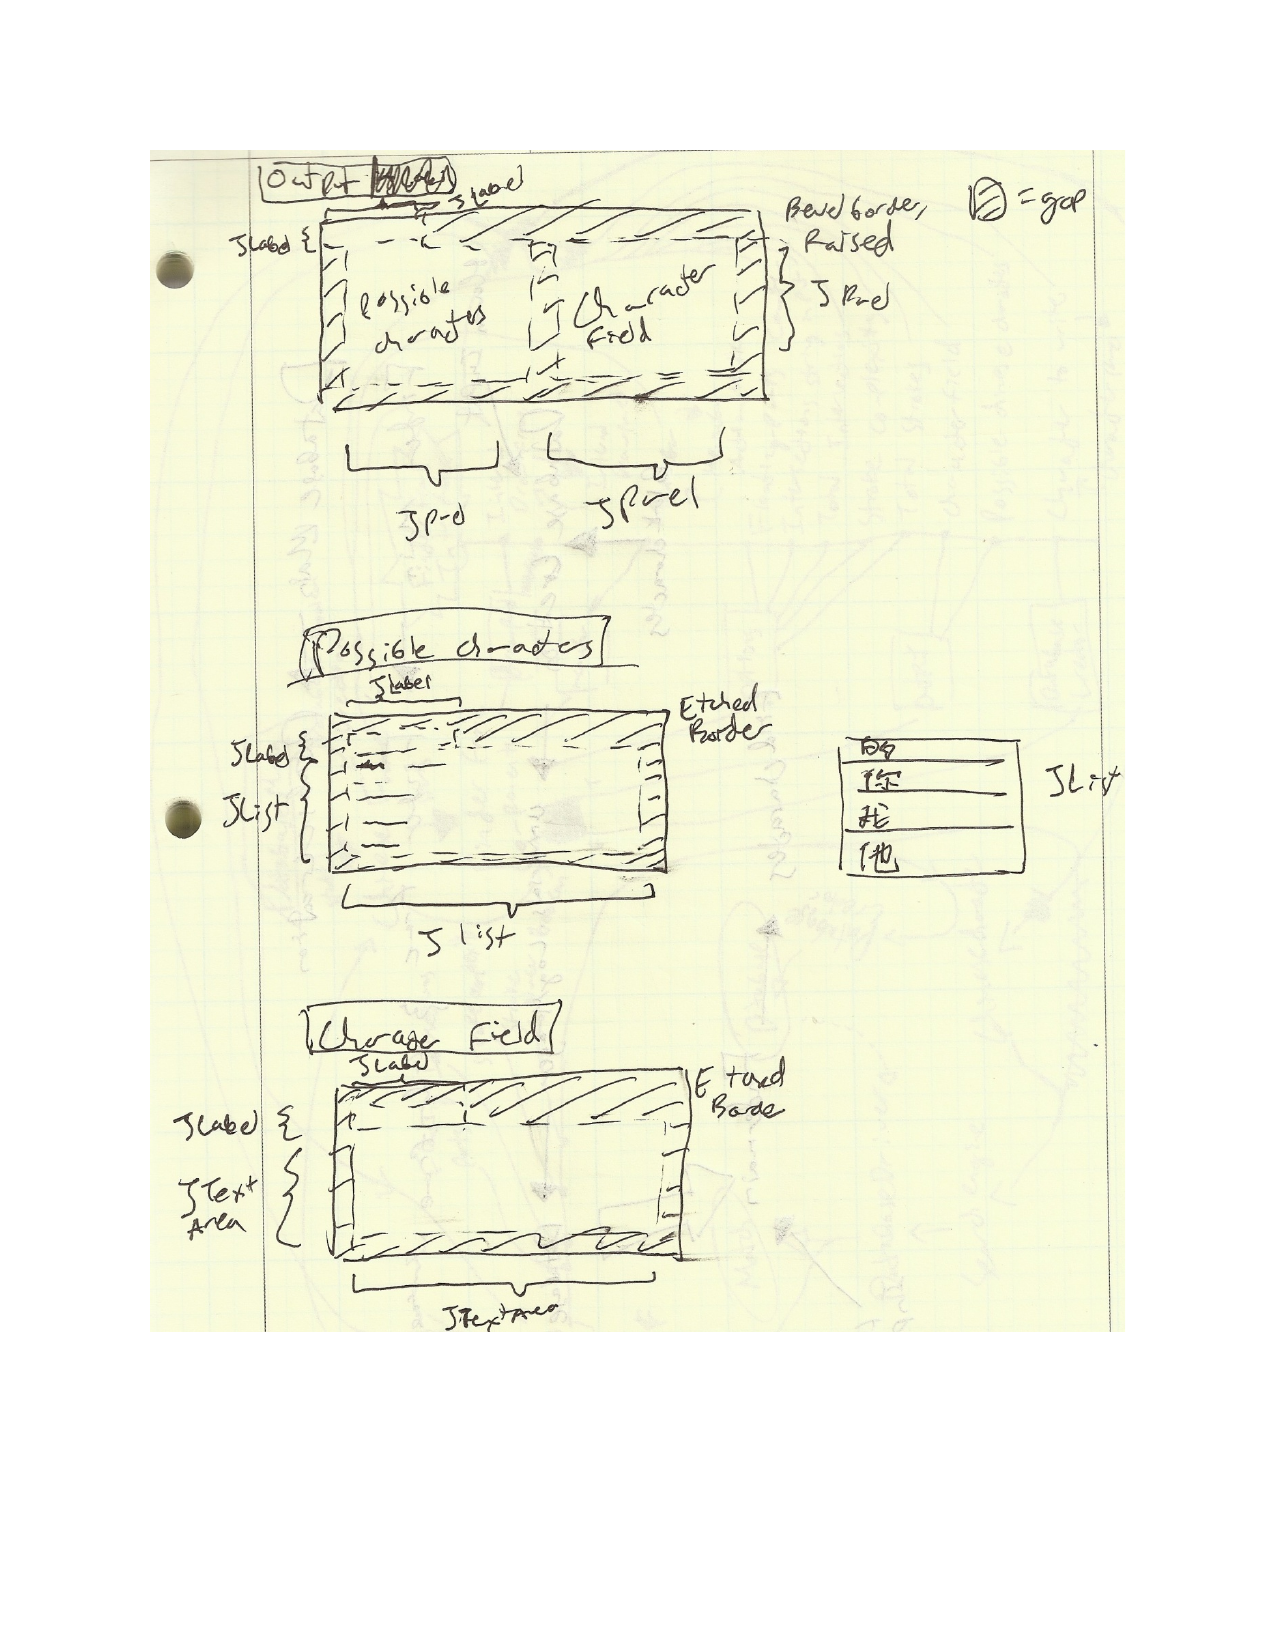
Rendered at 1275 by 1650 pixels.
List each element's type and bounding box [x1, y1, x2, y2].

picture [150, 150, 1125, 1332]
